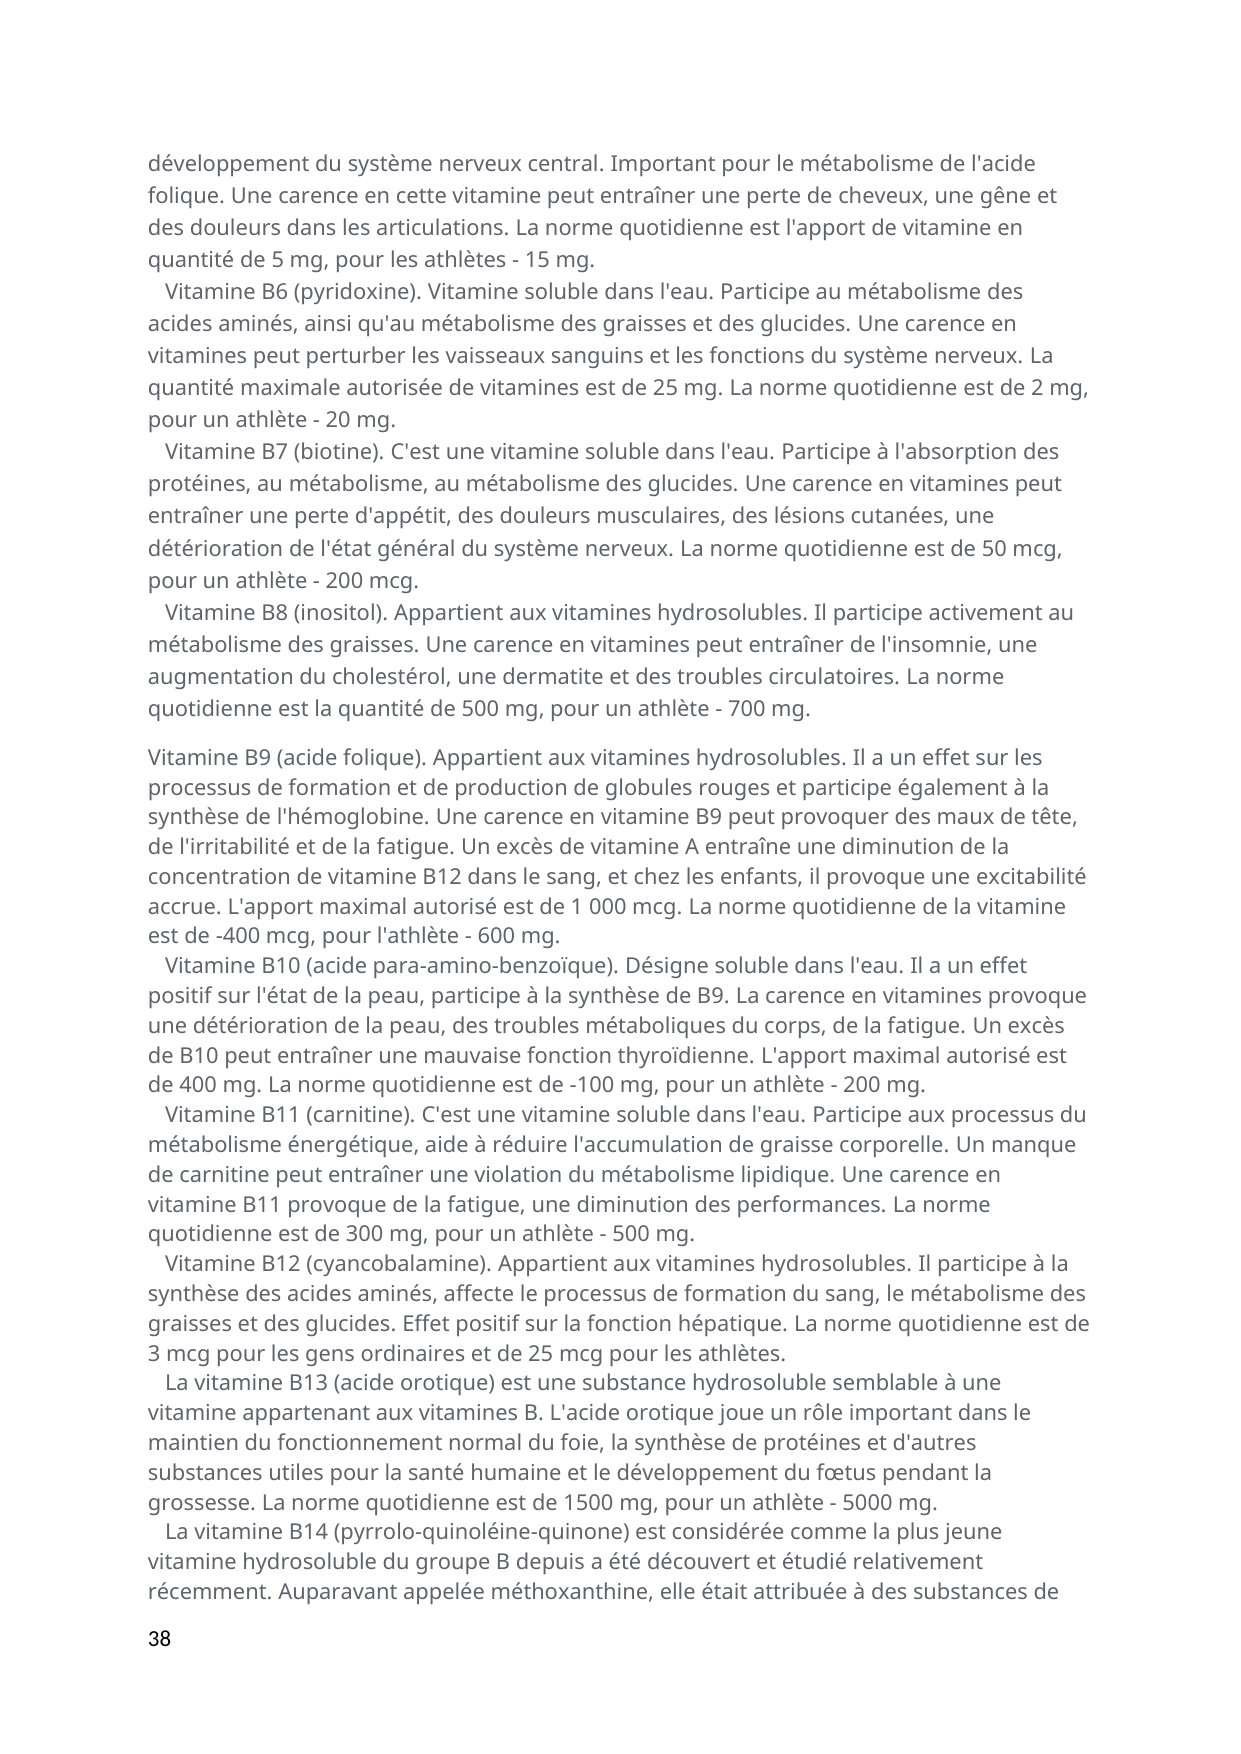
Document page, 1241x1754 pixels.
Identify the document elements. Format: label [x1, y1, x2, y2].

text [148, 148, 1093, 723]
text [148, 742, 1093, 1606]
